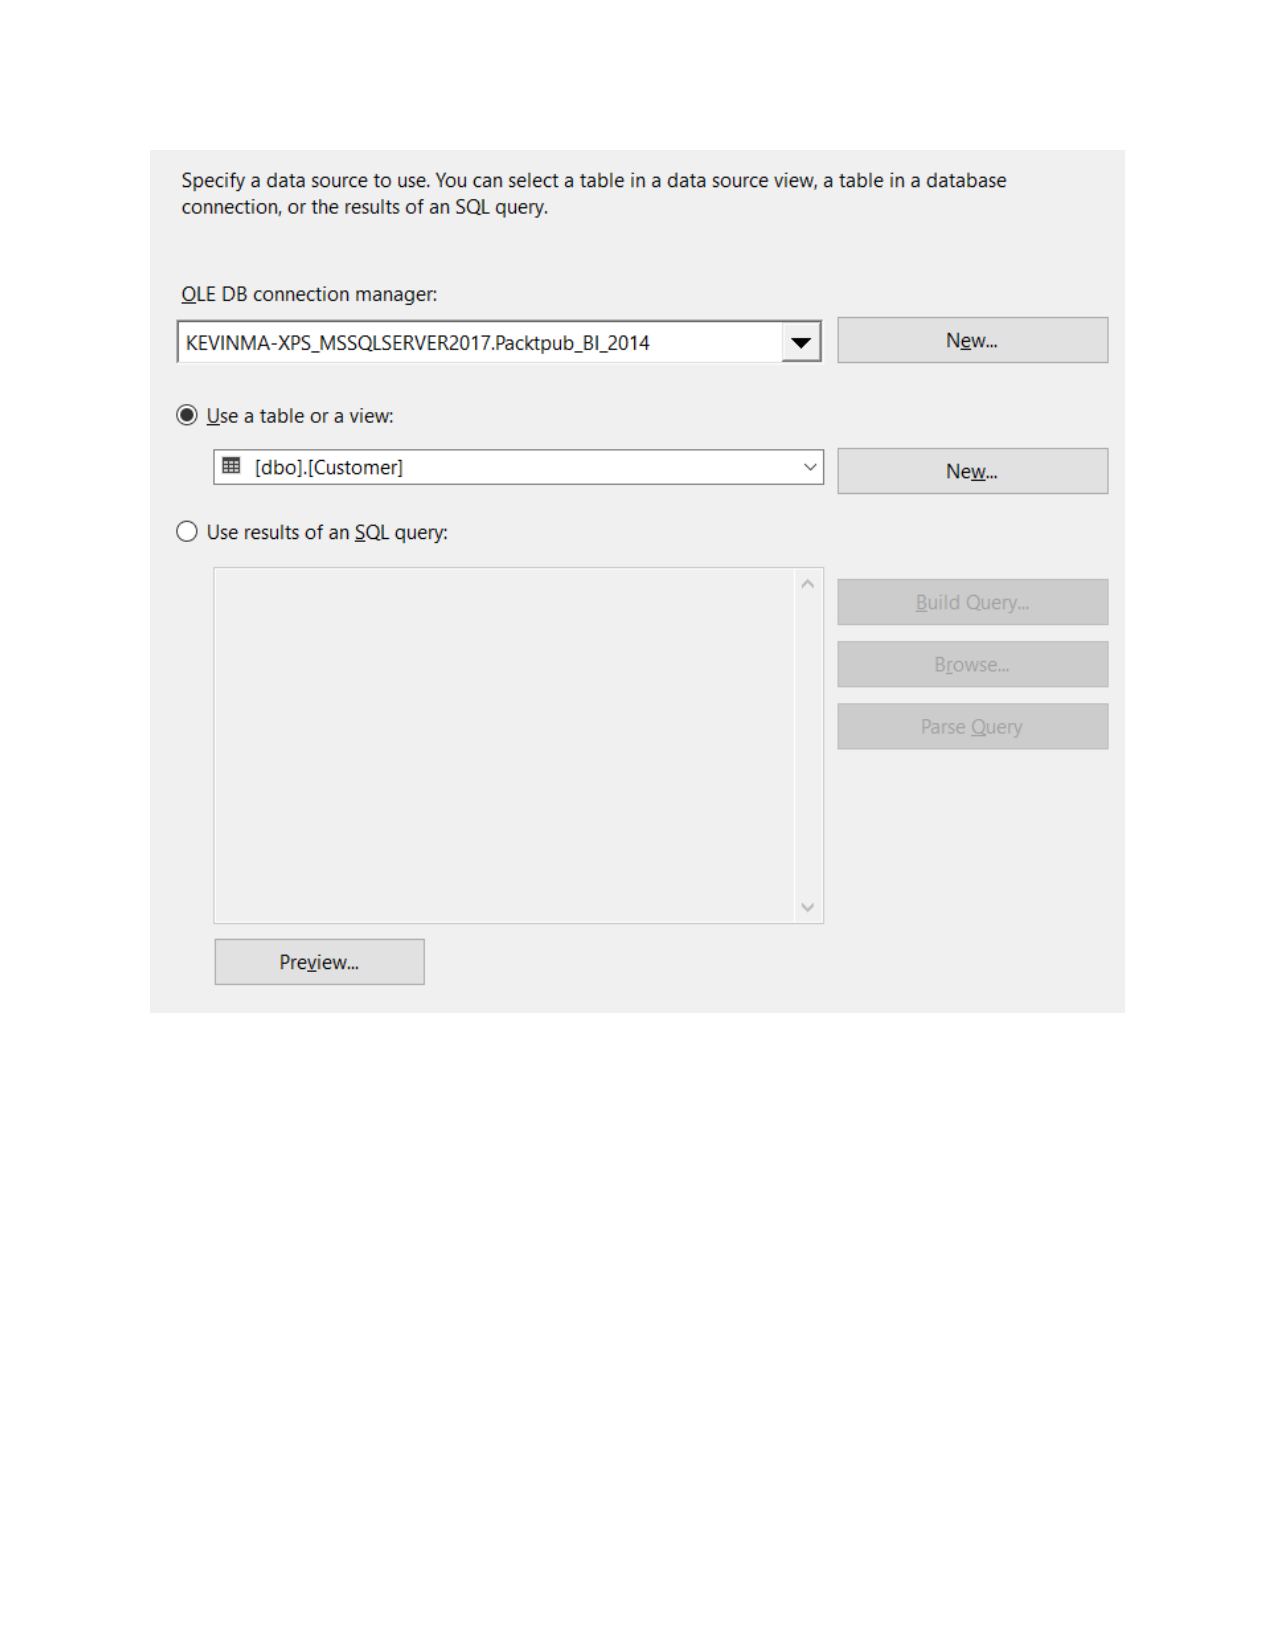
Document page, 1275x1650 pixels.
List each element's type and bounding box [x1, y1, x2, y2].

picture [150, 150, 1125, 1013]
